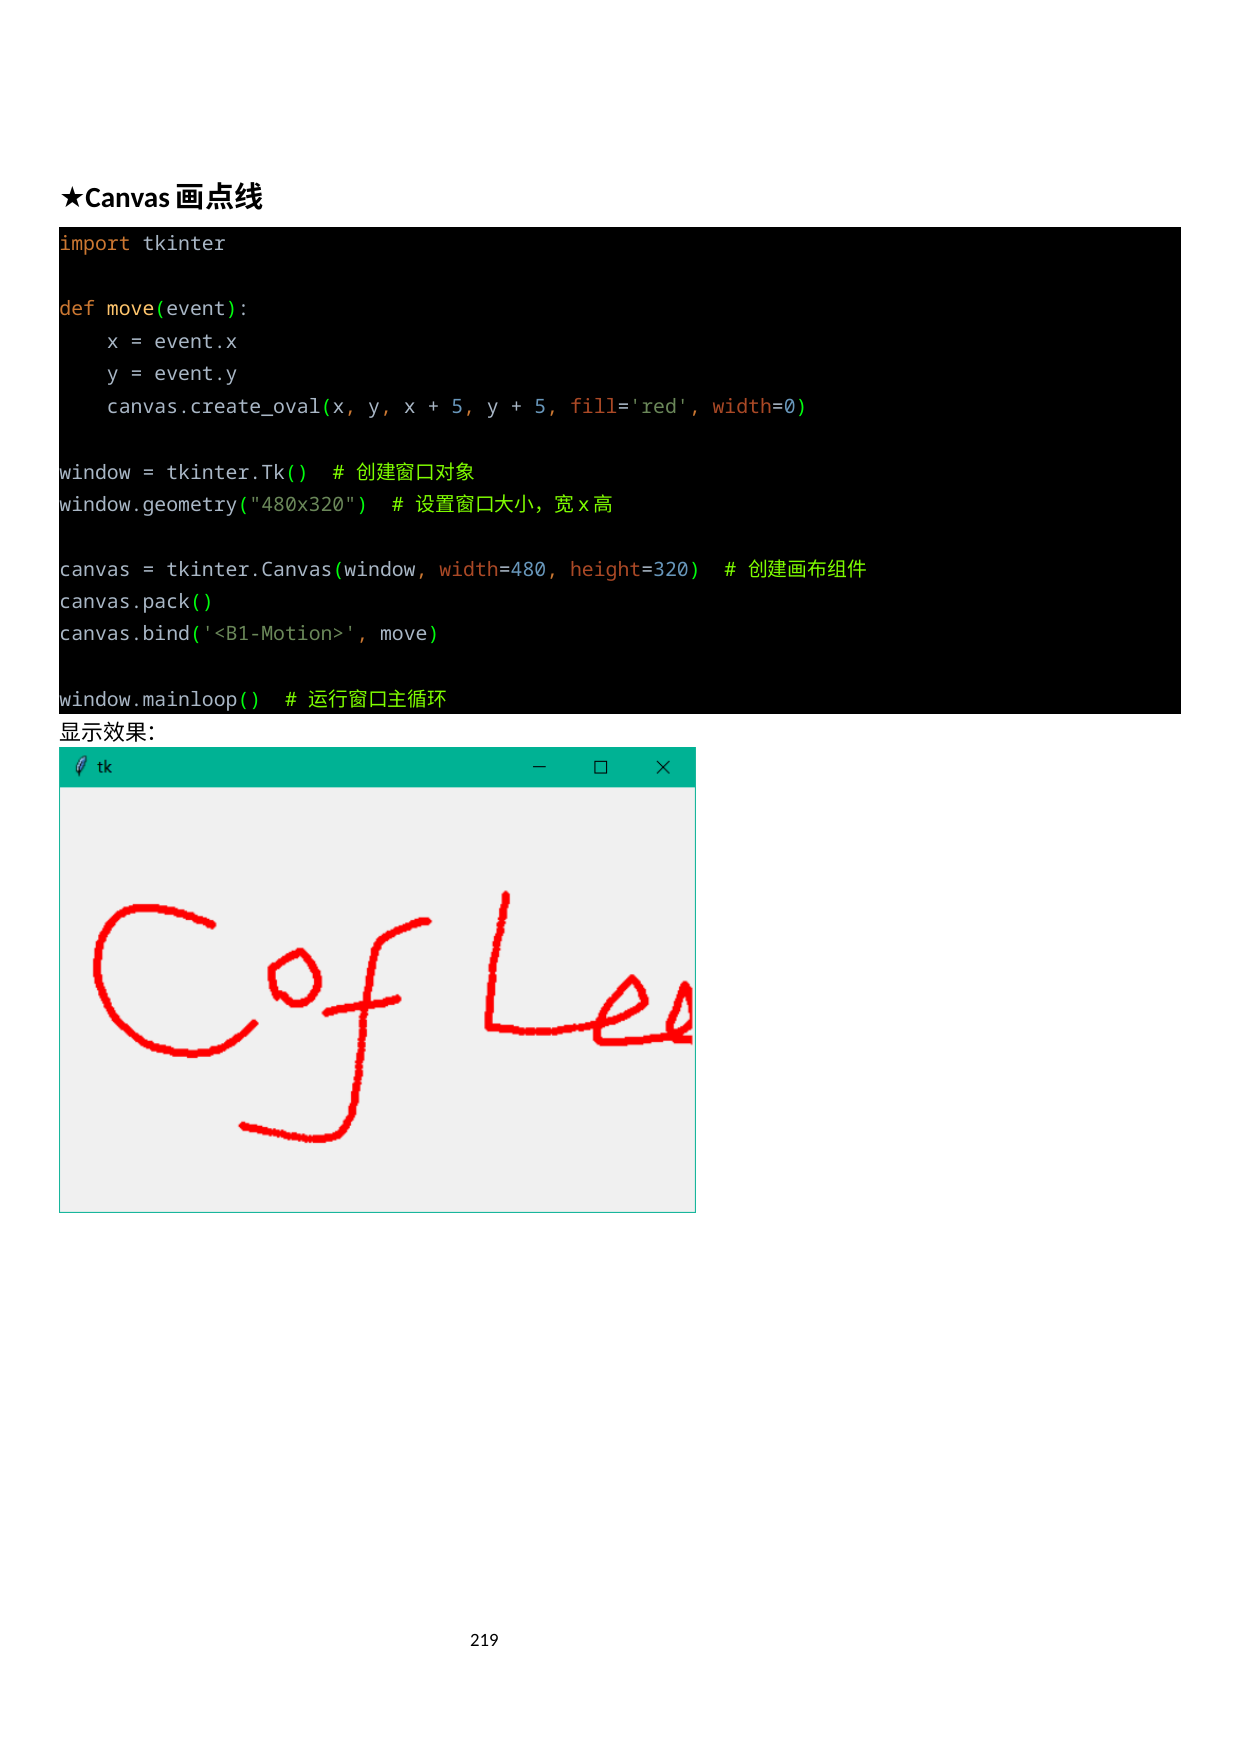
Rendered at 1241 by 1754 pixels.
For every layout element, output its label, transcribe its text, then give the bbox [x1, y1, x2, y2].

text import tkinter def move(event): x = event.x y = event.y canvas.create_oval(x, y, x + 5, y + 5, fill='red', width=0) window = tkinter.Tk() # 创建窗口对象 window.geometry("480x320") # 设置窗口大小，宽x高 canvas = tkinter.Canvas(window, width=480, height=320) # 创建画布组件 canvas.pack() canvas.bind('<B1-Motion>', move) window.mainloop() # 运行窗口主循环 [59, 227, 1181, 714]
picture [59, 747, 696, 1213]
text 显示效果： [59, 714, 1181, 747]
text ★Canvas画点线 [59, 162, 1181, 227]
